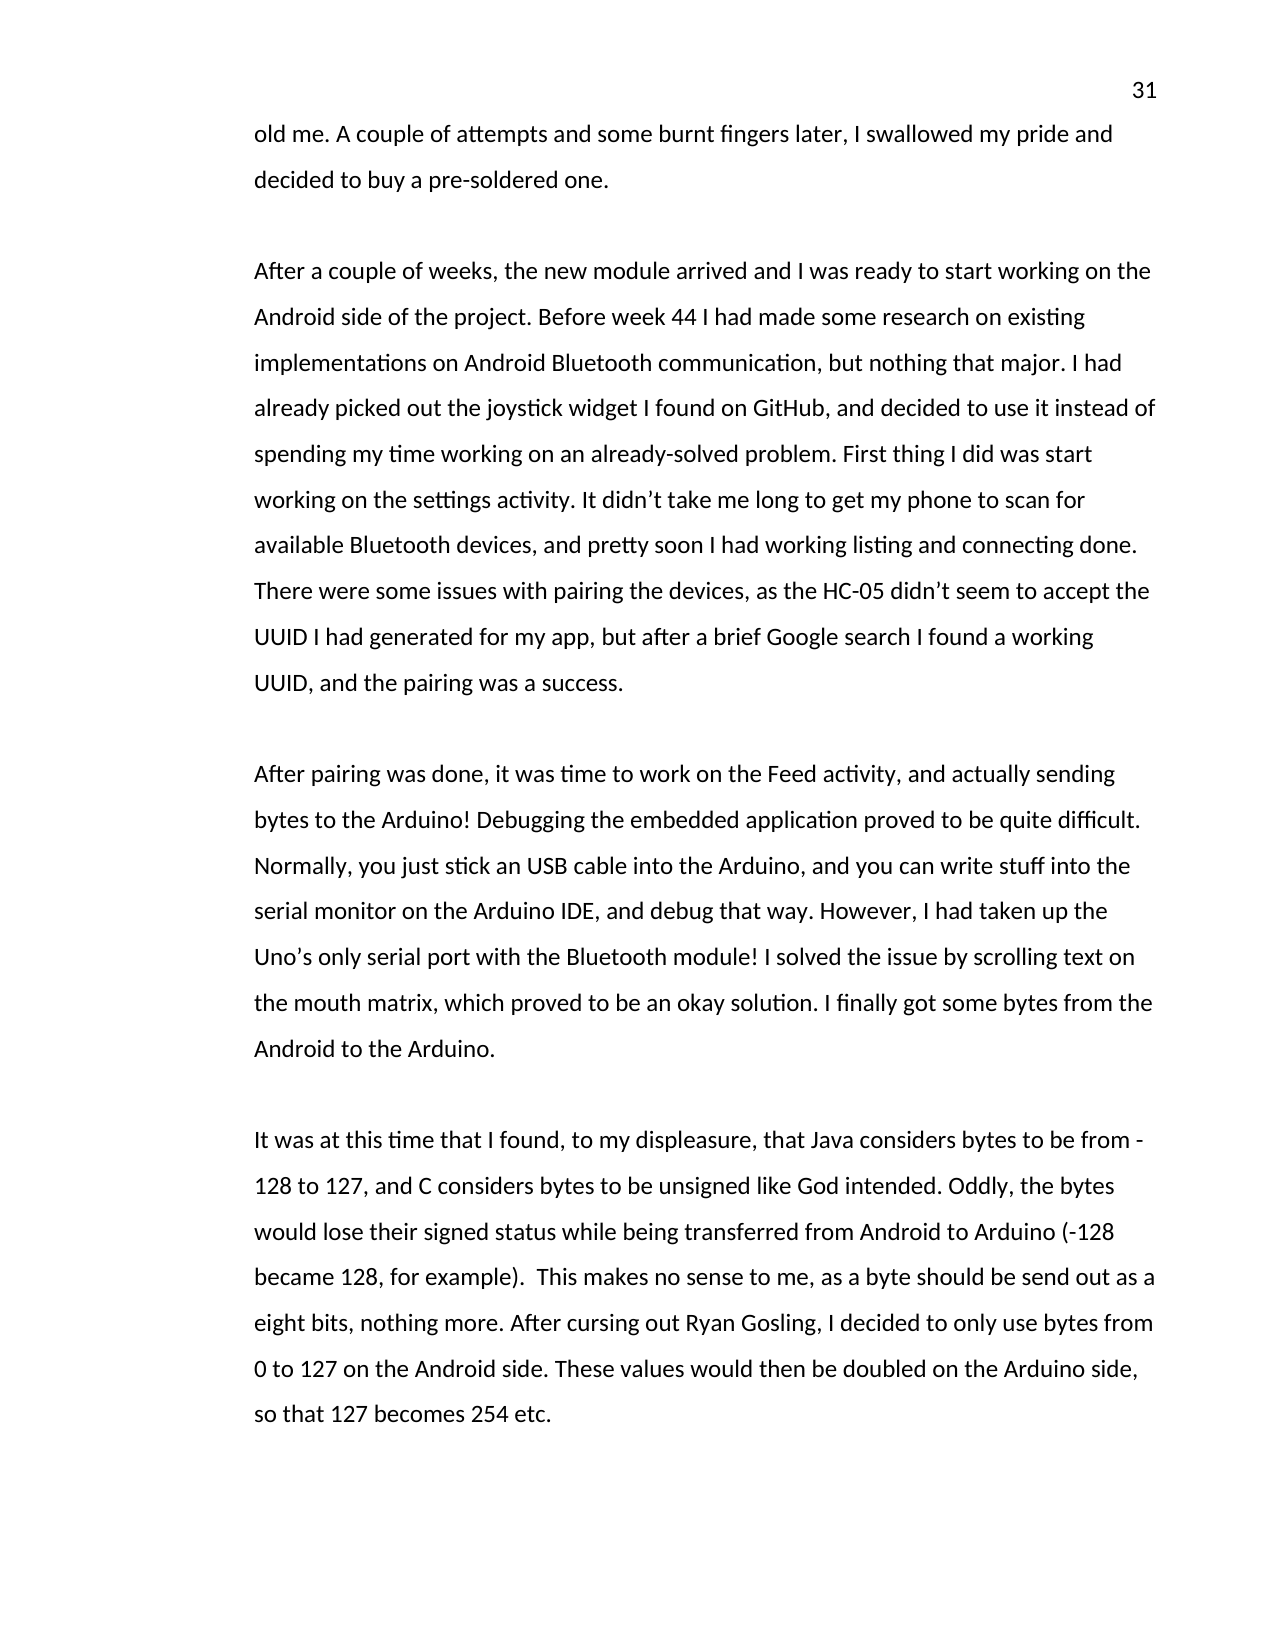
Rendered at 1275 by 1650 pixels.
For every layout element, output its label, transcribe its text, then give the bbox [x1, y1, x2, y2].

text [254, 118, 1157, 194]
text After pairing was done, it was time to work on the Feed activity, and actually sending bytes to the Arduino! Debugging the embedded application proved to be quite difficult. Normally, you just stick an USB cable into the Arduino, and you can write stuff into the serial monitor on the Arduino IDE, and debug that way. However, I had taken up the Uno’s only serial port with the Bluetooth module! I solved the issue by scrolling text on the mouth matrix, which proved to be an okay solution. I finally got some bytes from the Android to the Arduino. [254, 758, 1157, 1063]
text After a couple of weeks, the new module arrived and I was ready to start working on the Android side of the project. Before week 44 I had made some research on existing implementations on Android Bluetooth communication, but nothing that major. I had already picked out the joystick widget I found on GitHub, and decided to use it instead of spending my time working on an already-solved problem. First thing I did was start working on the settings activity. It didn’t take me long to get my phone to scan for available Bluetooth devices, and pretty soon I had working listing and connecting done. There were some issues with pairing the devices, as the HC-05 didn’t seem to accept the UUID I had generated for my app, but after a brief Google search I found a working UUID, and the pairing was a success. [254, 255, 1157, 697]
text It was at this time that I found, to my displeasure, that Java considers bytes to be from -128 to 127, and C considers bytes to be unsigned like God intended. Oddly, the bytes would lose their signed status while being transferred from Android to Arduino (-128 became 128, for example). This makes no sense to me, as a byte should be send out as a eight bits, nothing more. After cursing out Ryan Gosling, I decided to only use bytes from 0 to 127 on the Android side. These values would then be doubled on the Arduino side, so that 127 becomes 254 etc. [254, 1124, 1157, 1429]
